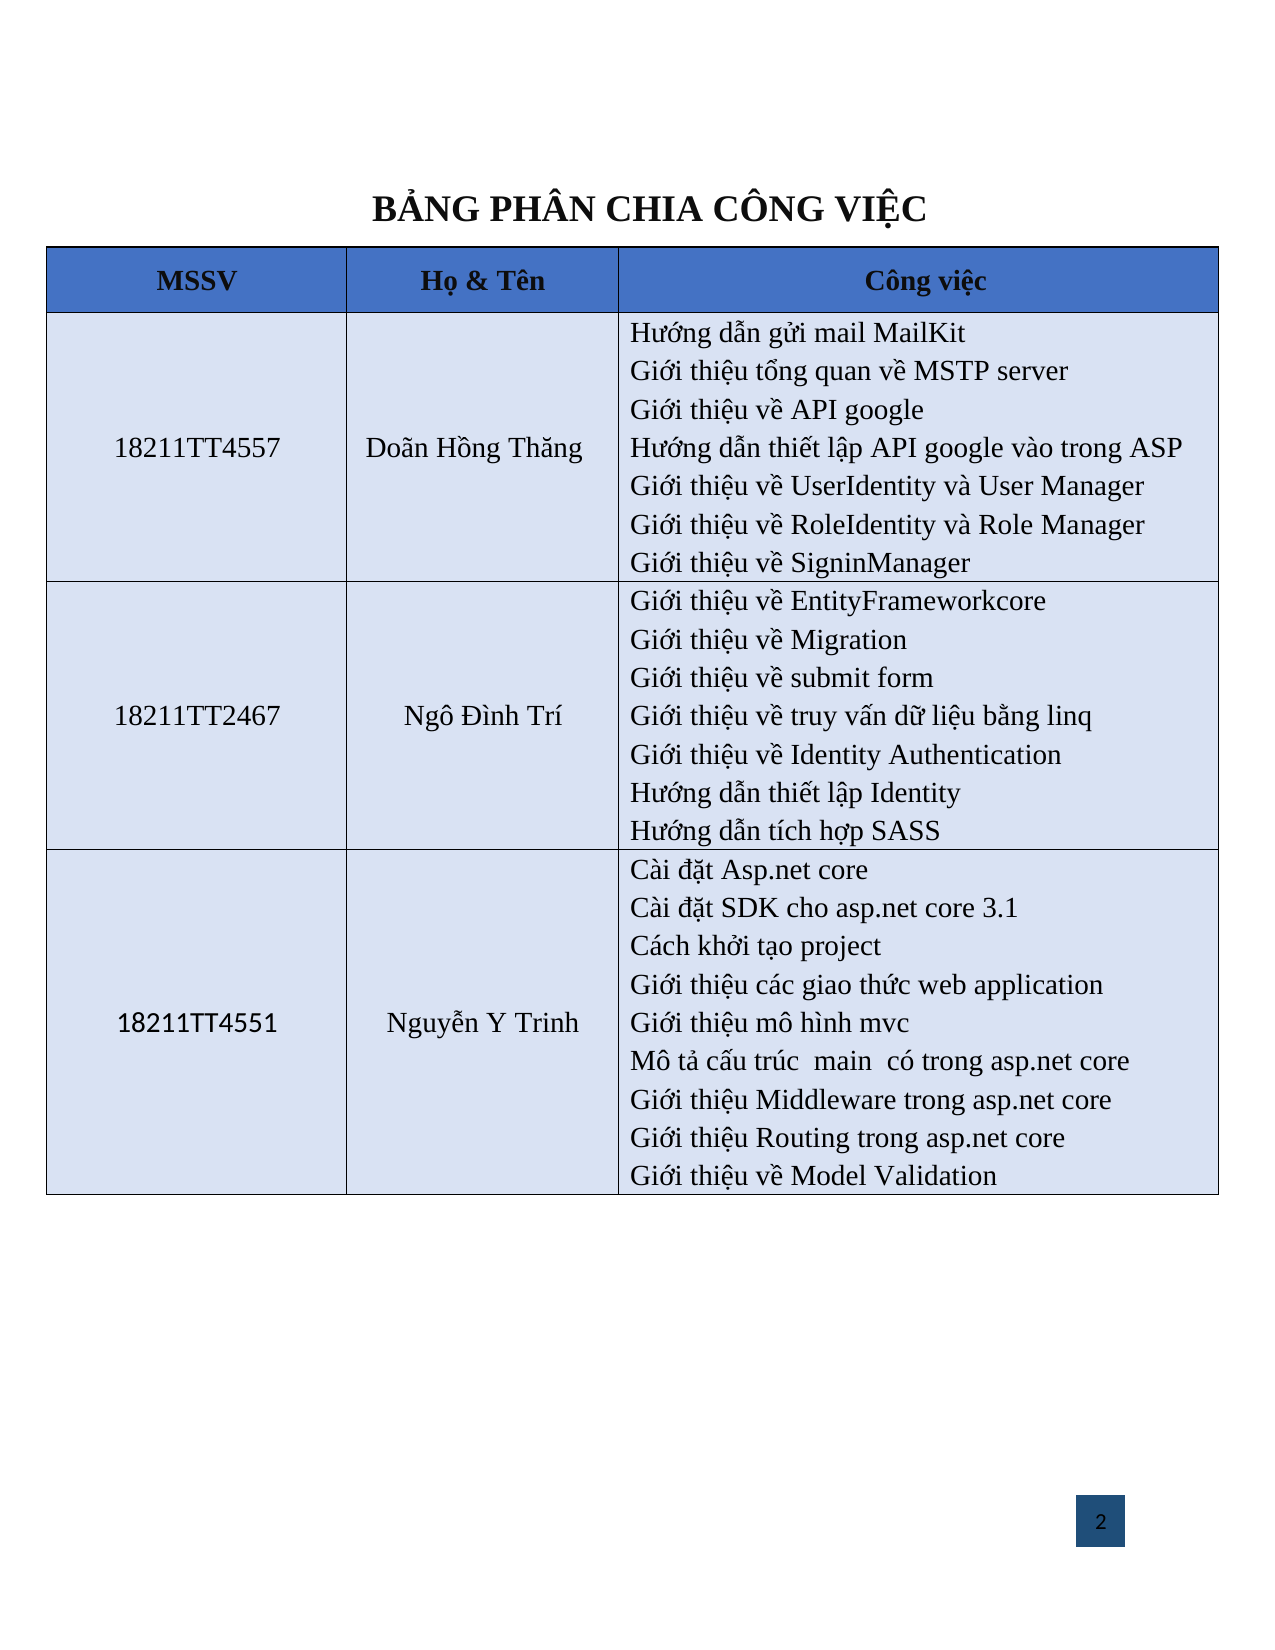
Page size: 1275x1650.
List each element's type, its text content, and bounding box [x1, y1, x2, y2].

table_cell Cài đặt SDK cho asp.net core 3.1 [619, 887, 1218, 926]
table_cell Giới thiệu về UserIdentity và User Manager [619, 466, 1218, 504]
table_cell Hướng dẫn thiết lập Identity [619, 772, 1218, 811]
table_cell Giới thiệu tổng quan về MSTP server [619, 351, 1218, 389]
table_cell Giới thiệu về Identity Authentication [619, 734, 1218, 772]
table_cell Hướng dẫn gửi mail MailKit [619, 313, 1218, 351]
table_cell Giới thiệu về SigninManager [619, 542, 1218, 581]
table_cell Ngô Đình Trí [347, 582, 618, 849]
table_cell Cách khởi tạo project [619, 926, 1218, 964]
table_cell Giới thiệu về RoleIdentity và Role Manager [619, 504, 1218, 542]
table_header MSSV [47, 248, 346, 312]
table_cell 18211TT4557 [47, 313, 346, 581]
table_cell Nguyễn Y Trinh [347, 850, 618, 1194]
table_cell Giới thiệu Middleware trong asp.net core [619, 1079, 1218, 1117]
table_cell Hướng dẫn tích hợp SASS [619, 811, 1218, 849]
table_cell Mô tả cấu trúc main có trong asp.net core [619, 1041, 1218, 1079]
table_cell 18211TT2467 [47, 582, 346, 849]
table_cell Giới thiệu về truy vấn dữ liệu bằng linq [619, 696, 1218, 734]
table_cell Giới thiệu về Migration [619, 619, 1218, 657]
table_header Công việc [619, 248, 1218, 312]
table_cell Giới thiệu về submit form [619, 657, 1218, 696]
table_cell Giới thiệu Routing trong asp.net core [619, 1117, 1218, 1156]
table_cell Doãn Hồng Thăng [347, 313, 618, 581]
table_cell Hướng dẫn thiết lập API google vào trong ASP [619, 427, 1218, 466]
table_header Họ & Tên [347, 248, 618, 312]
table_cell 18211TT4551 [47, 850, 346, 1194]
table_cell Giới thiệu về API google [619, 389, 1218, 427]
table_cell Giới thiệu về EntityFrameworkcore [619, 582, 1218, 619]
table_cell Giới thiệu mô hình mvc [619, 1002, 1218, 1041]
table_cell Giới thiệu các giao thức web application [619, 964, 1218, 1002]
table_cell Giới thiệu về Model Validation [619, 1156, 1218, 1194]
table_cell Cài đặt Asp.net core [619, 850, 1218, 887]
text BẢNG PHÂN CHIA CÔNG VIỆC [150, 187, 1150, 230]
